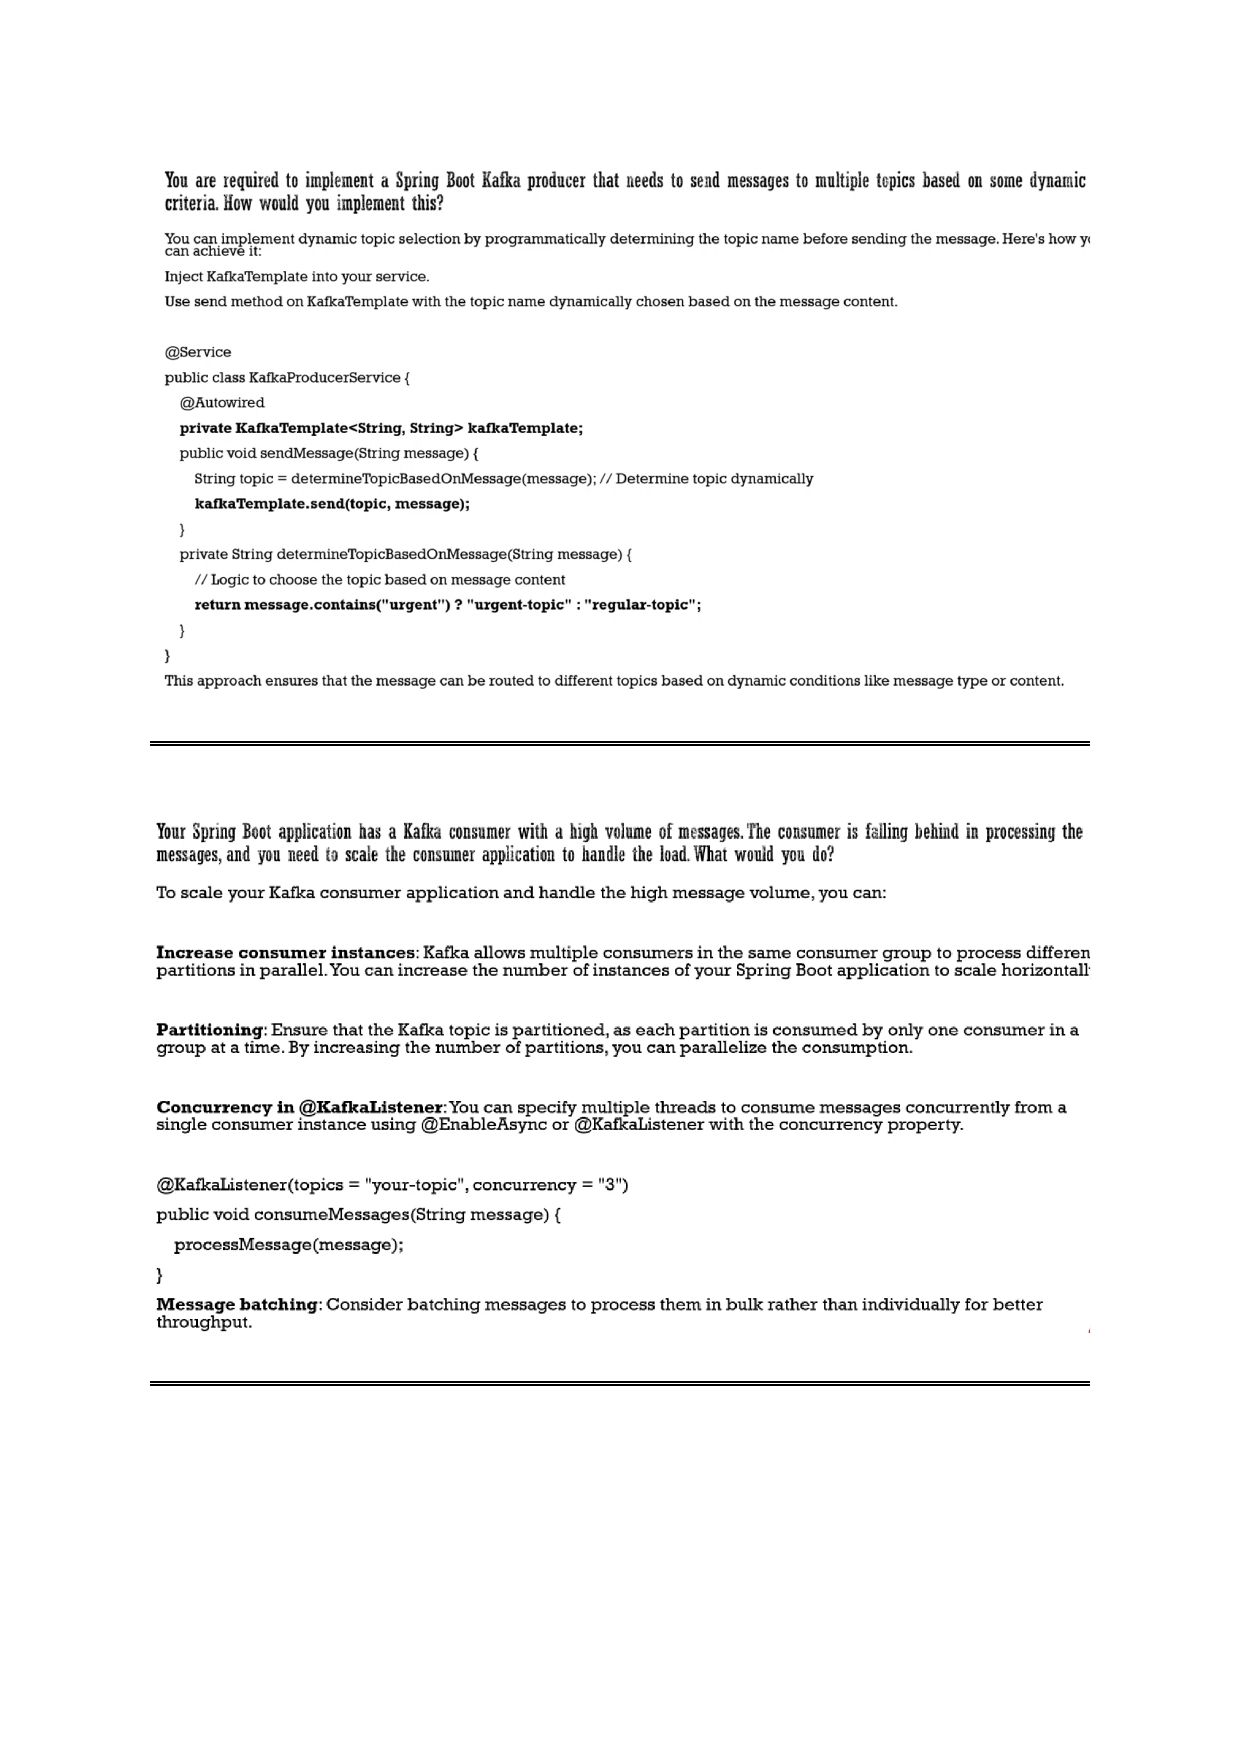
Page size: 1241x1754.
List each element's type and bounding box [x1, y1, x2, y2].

picture [150, 811, 1091, 1333]
picture [150, 150, 1091, 693]
